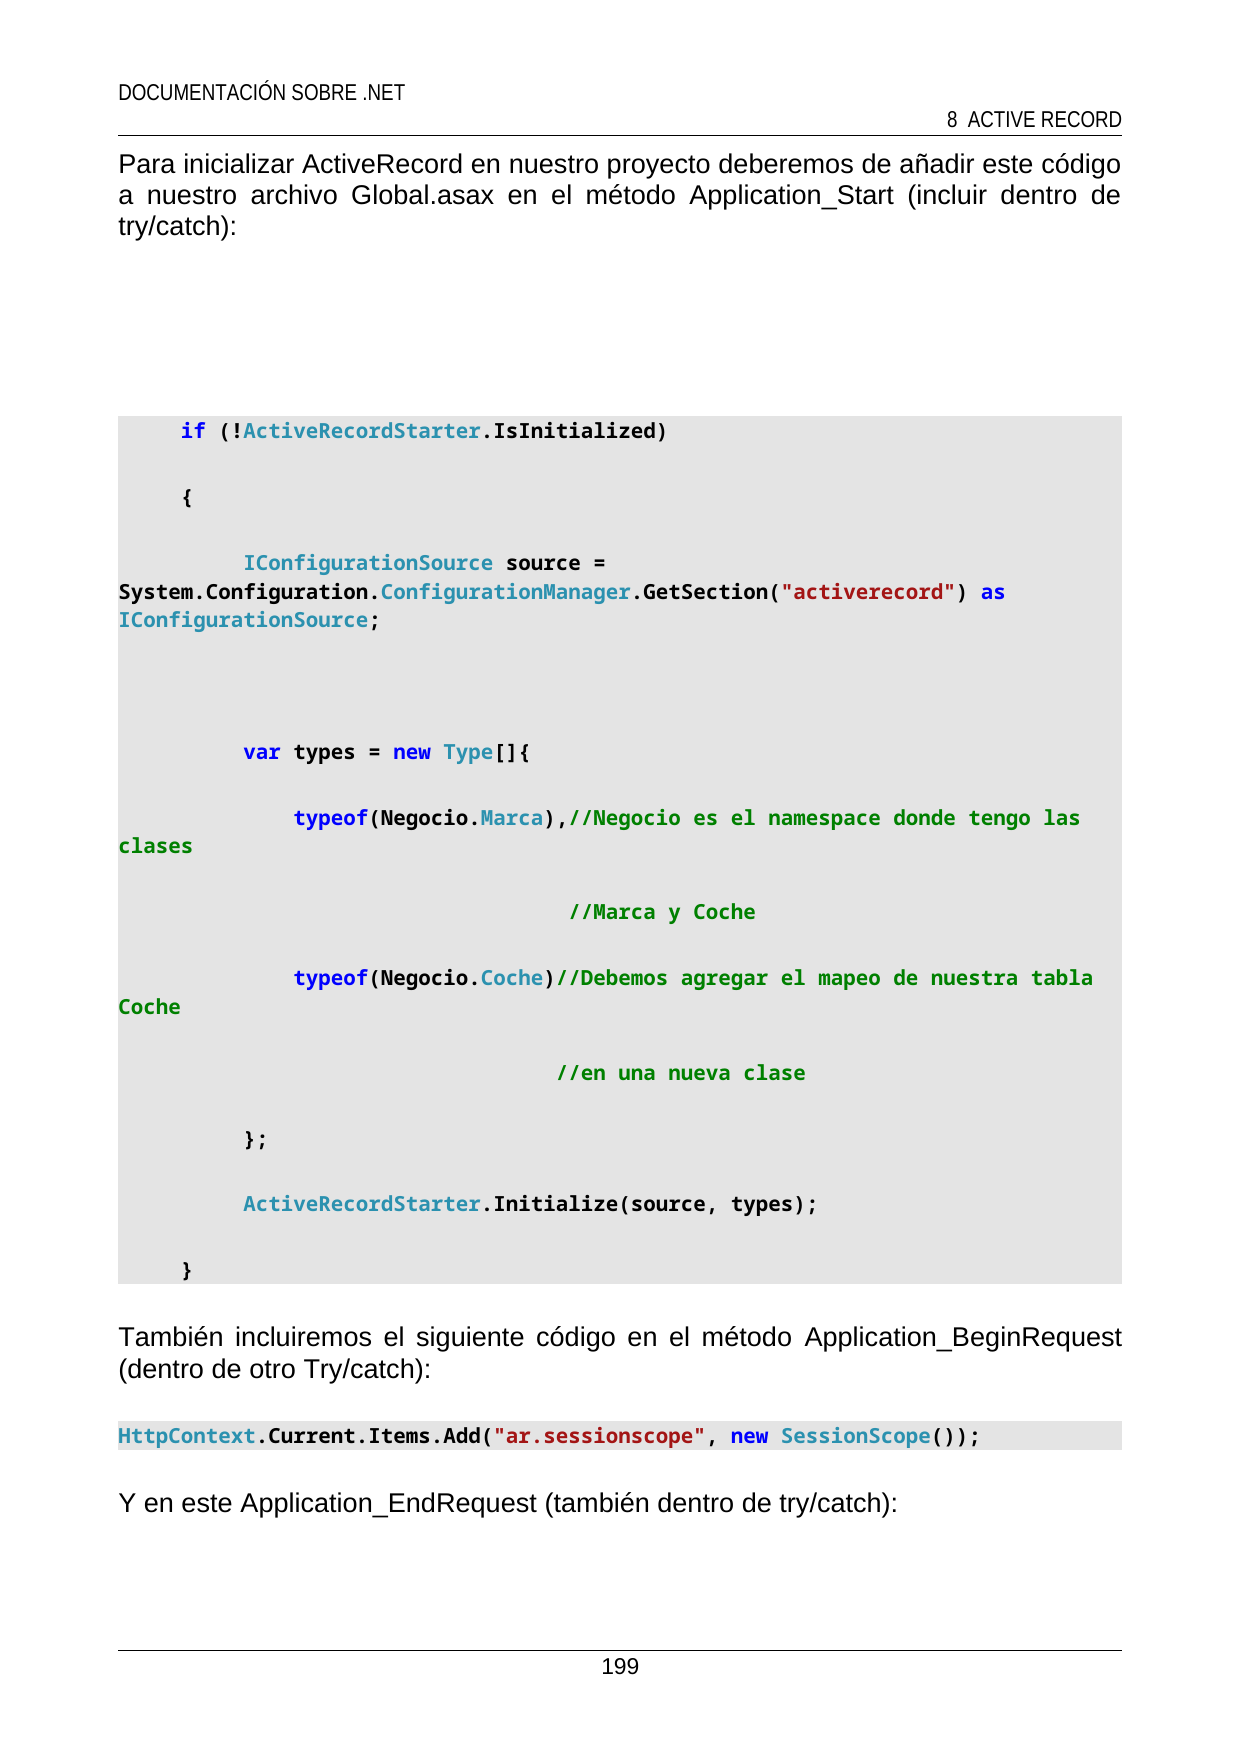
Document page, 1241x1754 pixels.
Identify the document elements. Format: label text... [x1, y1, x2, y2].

text IConfigurationSource source = System.Configuration.ConfigurationManager.GetSection("activerecord") as IConfigurationSource; [118, 548, 1122, 634]
text //Marca y Coche [118, 897, 1122, 926]
text var types = new Type[]{ [118, 737, 1122, 766]
text Y en este Application_EndRequest (también dentro de try/catch): [118, 1487, 1122, 1519]
text typeof(Negocio.Coche)//Debemos agregar el mapeo de nuestra tabla Coche [118, 963, 1122, 1020]
text if (!ActiveRecordStarter.IsInitialized) [118, 416, 1122, 445]
text ActiveRecordStarter.Initialize(source, types); [118, 1189, 1122, 1218]
text { [118, 482, 1122, 511]
text HttpContext.Current.Items.Add("ar.sessionscope", new SessionScope()); [118, 1421, 1122, 1450]
text } [118, 1256, 1122, 1284]
text //en una nueva clase [118, 1058, 1122, 1086]
text }; [118, 1124, 1122, 1152]
text También incluiremos el siguiente código en el método Application_BeginRequest (dentro de otro Try/catch): [118, 1321, 1122, 1384]
text Para inicializar ActiveRecord en nuestro proyecto deberemos de añadir este código a nuestro archivo Global.asax en el método Application_Start (incluir dentro de try/catch): [118, 148, 1122, 241]
text typeof(Negocio.Marca),//Negocio es el namespace donde tengo las clases [118, 803, 1122, 860]
